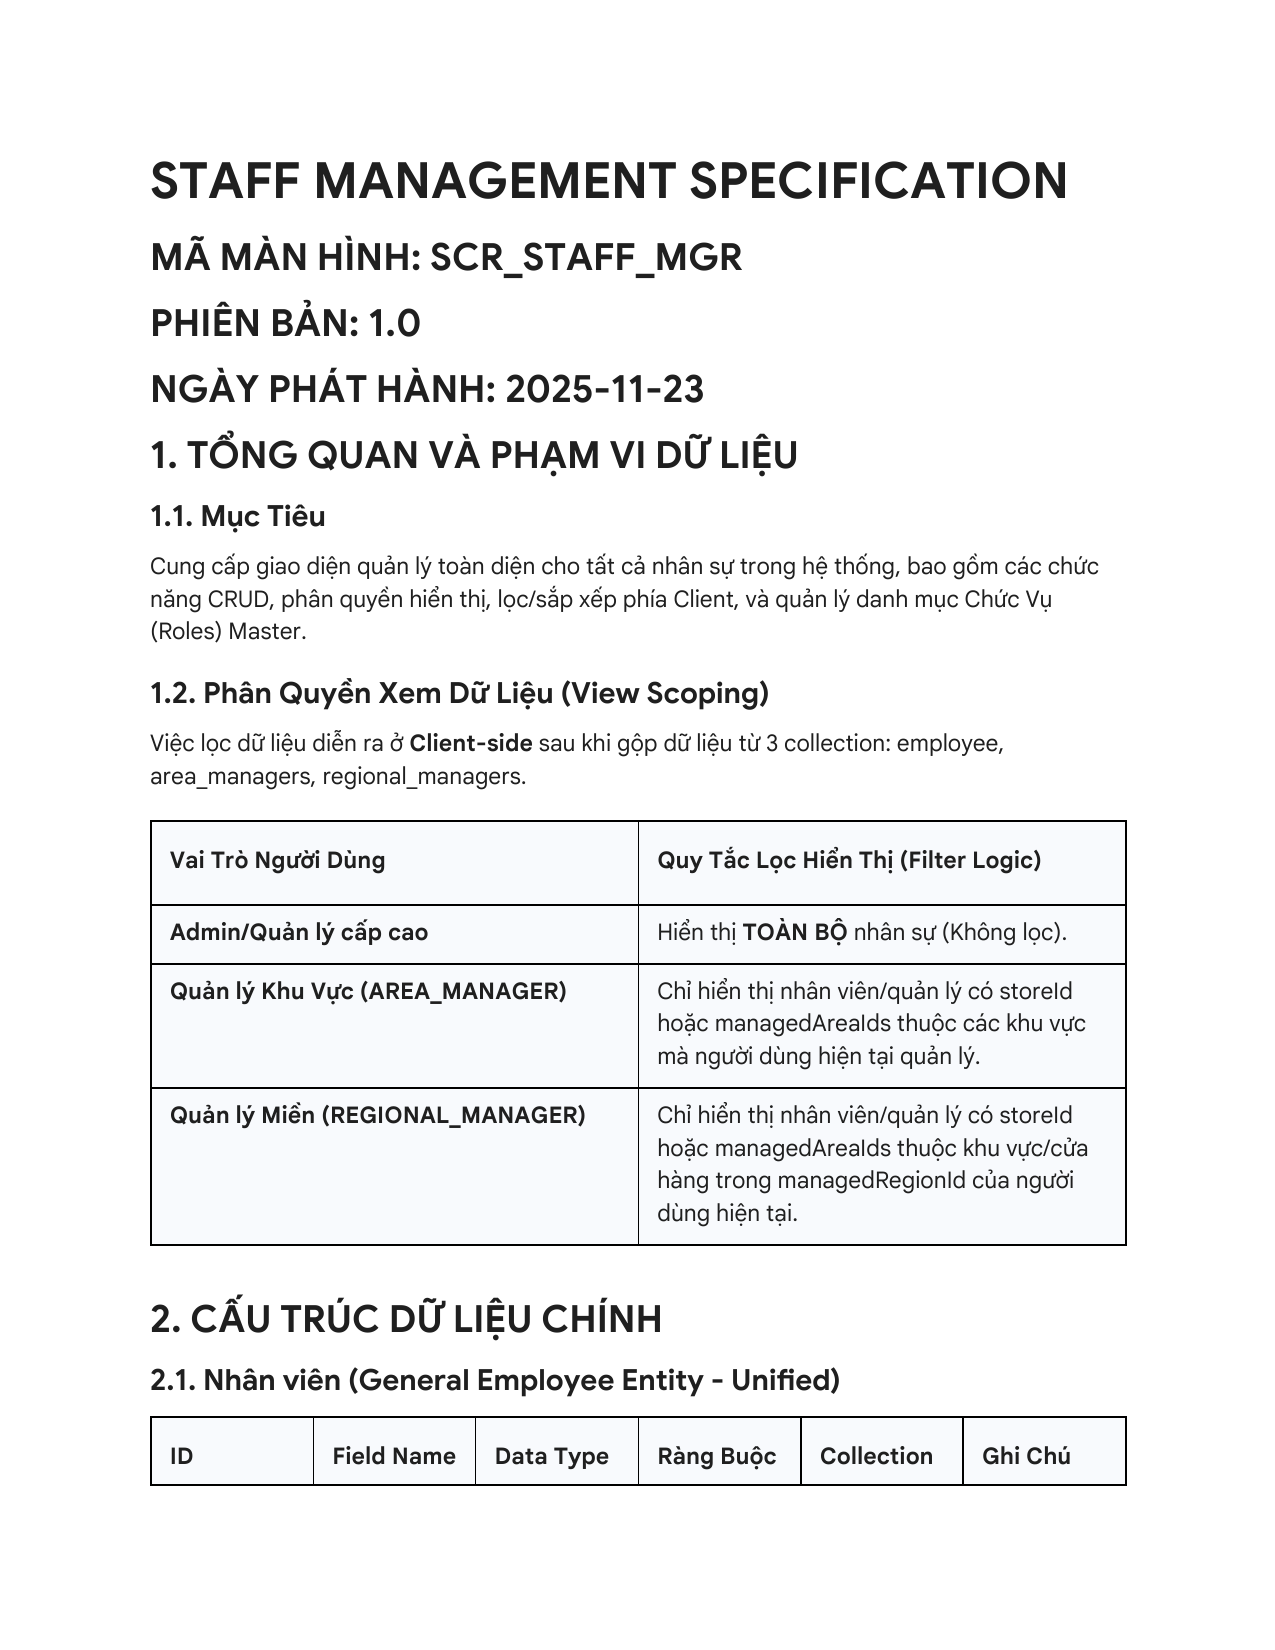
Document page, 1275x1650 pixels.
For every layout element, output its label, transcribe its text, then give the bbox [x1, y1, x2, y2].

table_cell Chỉ hiển thị nhân viên/quản lý có storeId hoặc managedAreaIds thuộc các khu vực mà người dùng hiện tại quản lý. [639, 965, 1125, 1087]
subtitle NGÀY PHÁT HÀNH: 2025-11-23 [150, 366, 1125, 413]
subtitle STAFF MANAGEMENT SPECIFICATION [150, 150, 1125, 213]
table_cell Admin/Quản lý cấp cao [152, 906, 638, 963]
subtitle 2. CẤU TRÚC DỮ LIỆU CHÍNH [150, 1296, 1125, 1343]
subtitle MÃ MÀN HÌNH: SCR_STAFF_MGR [150, 234, 1125, 281]
table_cell Hiển thị TOÀN BỘ nhân sự (Không lọc). [639, 906, 1125, 963]
table_header Field Name [314, 1418, 475, 1484]
table_header Collections [802, 1418, 962, 1484]
subtitle 1. TỔNG QUAN VÀ PHẠM VI DỮ LIỆU [150, 432, 1125, 479]
table_header Vai Trò Người Dùng [152, 822, 638, 904]
table_header Ghi Chú [964, 1418, 1125, 1484]
text Cung cấp giao diện quản lý toàn diện cho tất cả nhân sự trong hệ thống, bao gồm các chức năng CRUD, phân quyền hiển thị, lọc/sắp xếp phía Client, và quản lý danh mục Chức Vụ (Roles) Master. [150, 552, 1125, 646]
table_header Data Type [476, 1418, 638, 1484]
table_cell Chỉ hiển thị nhân viên/quản lý có storeId hoặc managedAreaIds thuộc khu vực/cửa hàng trong managedRegionId của người dùng hiện tại. [639, 1089, 1125, 1244]
subtitle PHIÊN BẢN: 1.0 [150, 300, 1125, 347]
table_cell Quản lý Khu Vực (AREA_MANAGER) [152, 965, 638, 1087]
subtitle 2.1. Nhân viên (General Employee Entity - Unified) [150, 1362, 1125, 1398]
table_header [639, 1418, 800, 1484]
table_header Quy Tắc Lọc Hiển Thị (Filter Logic) [639, 822, 1125, 904]
table_cell Quản lý Miền (REGIONAL_MANAGER) [152, 1089, 638, 1244]
subtitle 1.1. Mục Tiêu [150, 498, 1125, 534]
text Việc lọc dữ liệu diễn ra ở Client-side sau khi gộp dữ liệu từ 3 collection: employee, area_managers, regional_managers. [150, 729, 1125, 791]
subtitle 1.2. Phân Quyền Xem Dữ Liệu (View Scoping) [150, 675, 1125, 712]
table_header ID [152, 1418, 313, 1484]
